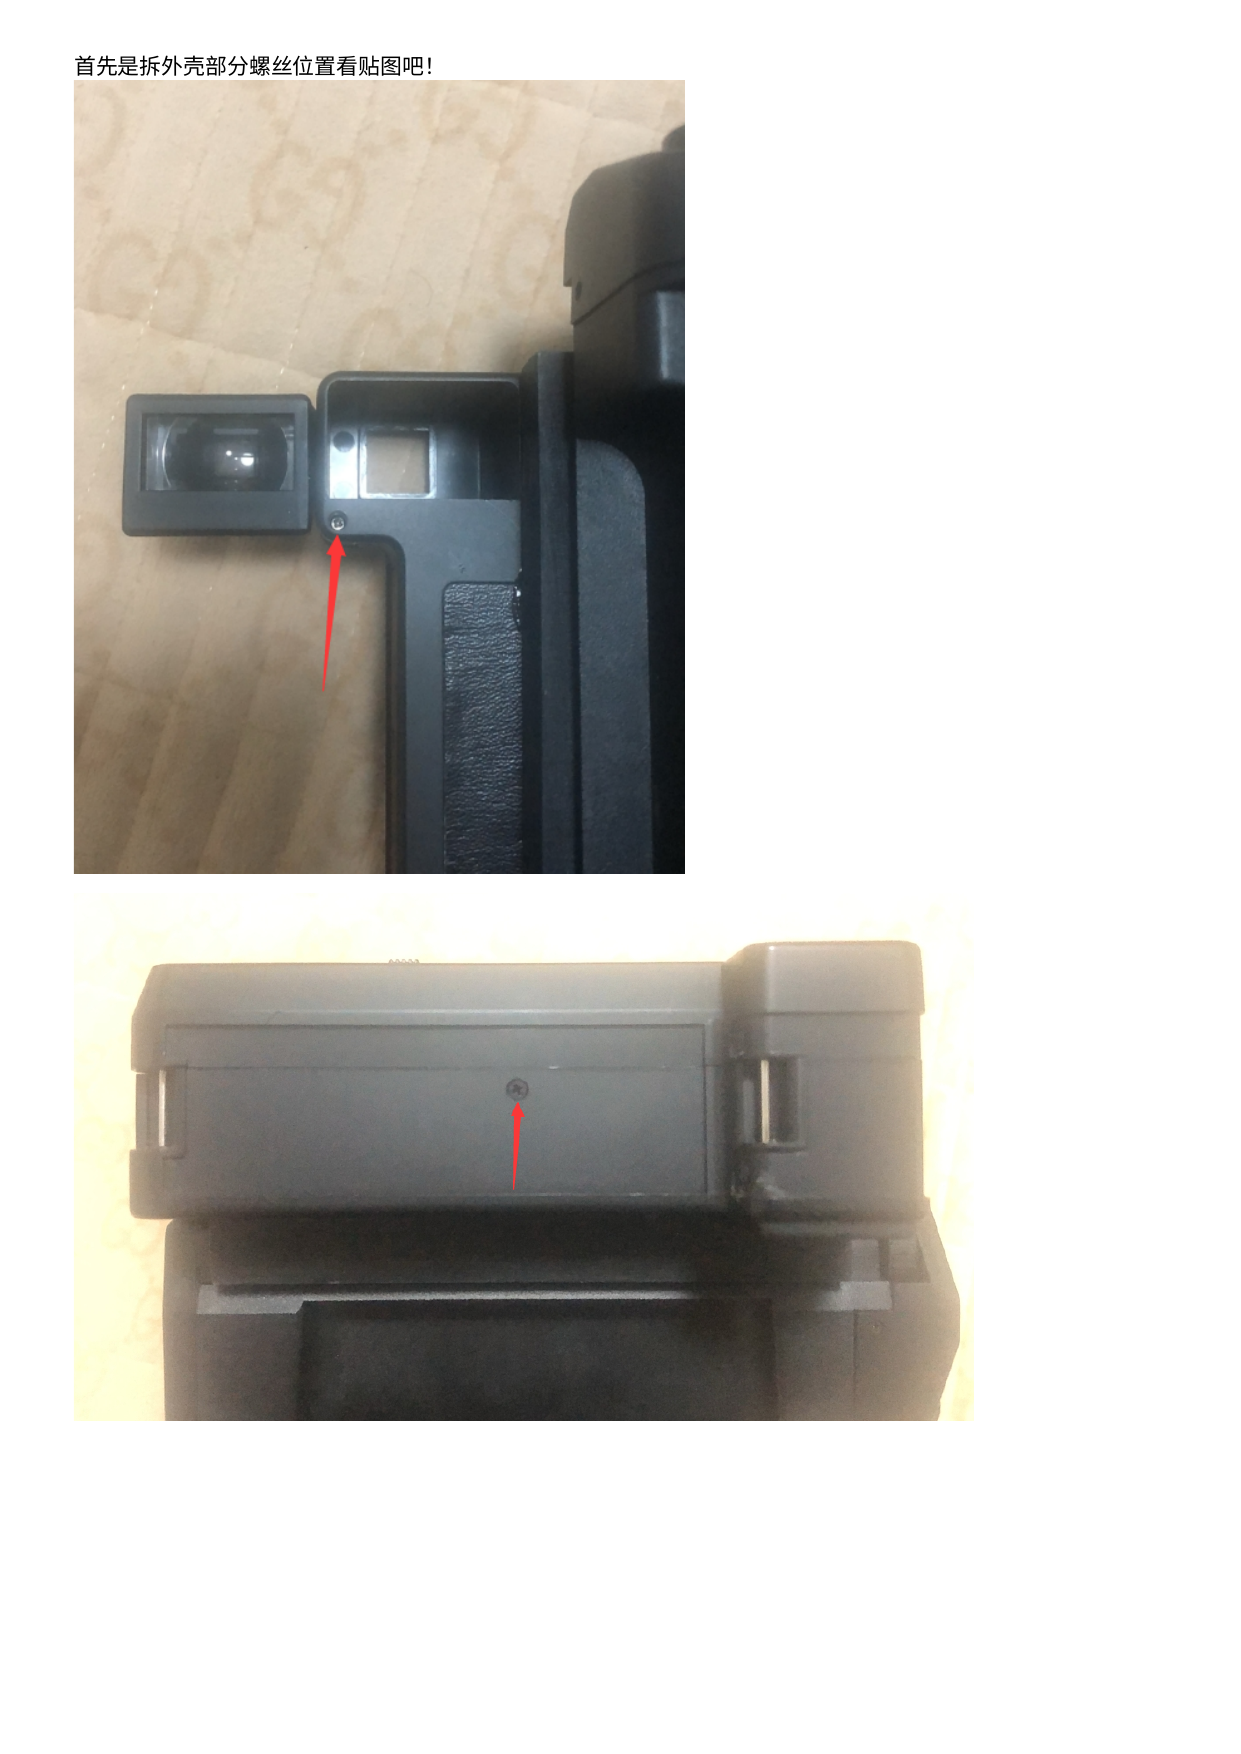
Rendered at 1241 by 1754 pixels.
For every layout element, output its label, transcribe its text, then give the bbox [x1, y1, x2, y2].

picture [73, 80, 685, 874]
text 首先是拆外壳部分螺丝位置看贴图吧！ [74, 48, 1181, 81]
picture [73, 893, 974, 1421]
